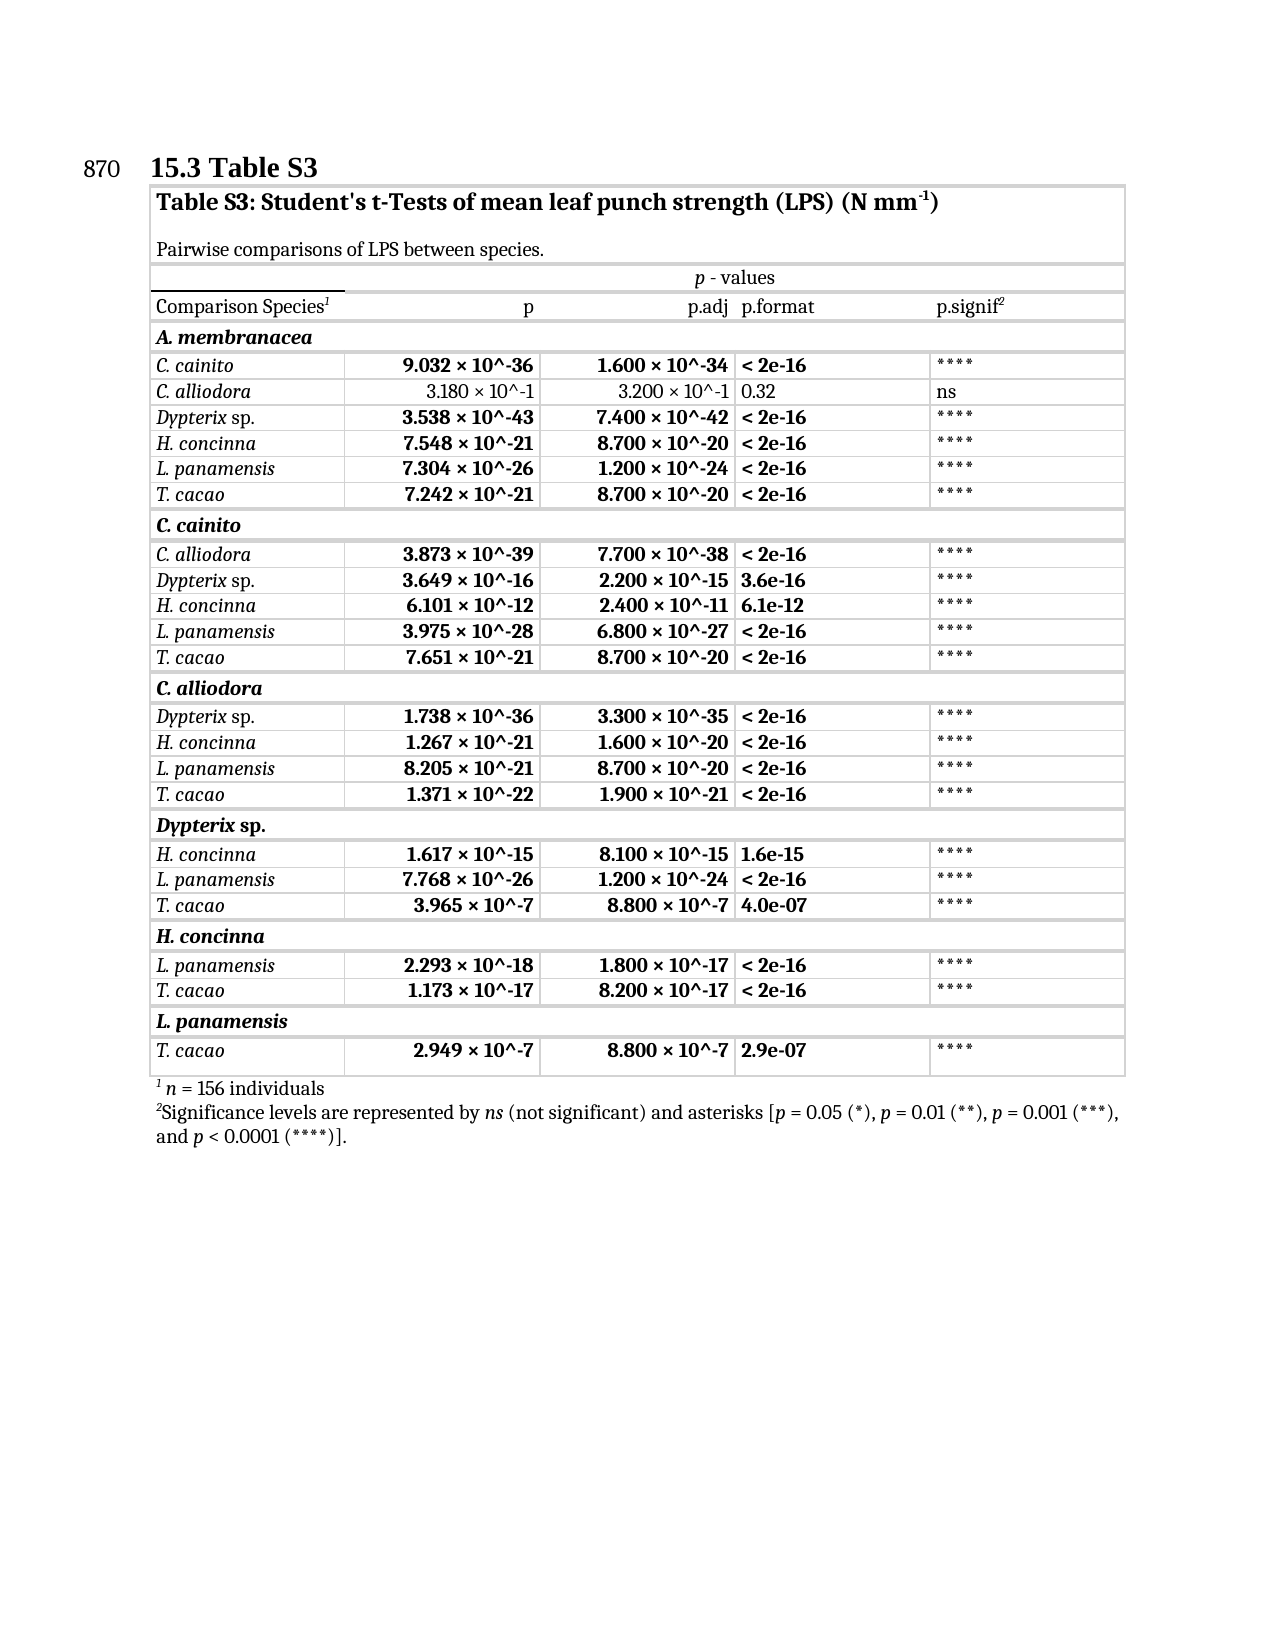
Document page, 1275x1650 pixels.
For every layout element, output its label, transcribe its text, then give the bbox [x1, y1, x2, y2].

table_cell 1.173 × 10^-17 [345, 979, 539, 1003]
table_cell 6.101 × 10^-12 [345, 594, 539, 618]
table_cell 2.400 × 10^-11 [541, 594, 734, 618]
table_cell **** [931, 483, 1124, 507]
table_cell **** [931, 894, 1124, 918]
table_cell 7.242 × 10^-21 [345, 483, 539, 507]
table_cell 8.700 × 10^-20 [541, 483, 734, 507]
table_header Table S3: Student's t-Tests of mean leaf punch strength (LPS) (N mm-1) Pairwise comparisons of LPS between species. [151, 188, 1124, 262]
table_cell 3.6e-16 [736, 568, 929, 592]
table_cell **** [931, 705, 1124, 729]
table_cell C. alliodora [151, 543, 344, 567]
table_cell Dypterix sp. [151, 811, 1124, 838]
table_cell 3.975 × 10^-28 [345, 620, 539, 644]
table_cell 1.800 × 10^-17 [541, 953, 734, 978]
table_cell 1.267 × 10^-21 [345, 731, 539, 755]
table_cell 3.649 × 10^-16 [345, 568, 539, 592]
table_cell **** [931, 953, 1124, 978]
table_cell **** [931, 783, 1124, 807]
table_cell C. cainito [151, 511, 1124, 538]
table_cell L. panamensis [151, 1008, 1124, 1034]
table_cell 8.205 × 10^-21 [345, 757, 539, 781]
table_cell 7.400 × 10^-42 [541, 406, 734, 430]
table_cell 8.700 × 10^-20 [541, 757, 734, 781]
table_cell < 2e-16 [736, 483, 929, 507]
table_cell A. membranacea [151, 323, 1124, 349]
table_cell 8.200 × 10^-17 [541, 979, 734, 1003]
table_cell p.format [735, 294, 930, 318]
table_cell 7.768 × 10^-26 [345, 868, 539, 892]
table_cell **** [931, 354, 1124, 378]
table_cell 1.600 × 10^-34 [541, 354, 734, 378]
table_cell 8.800 × 10^-7 [541, 1039, 734, 1075]
subtitle 15.3 Table S3 [150, 150, 1125, 183]
table_cell C. alliodora [151, 380, 344, 404]
table_cell 1.600 × 10^-20 [541, 731, 734, 755]
table_cell 8.700 × 10^-20 [541, 431, 734, 456]
table_cell 7.651 × 10^-21 [345, 646, 539, 670]
table_cell ns [931, 380, 1124, 404]
table_cell < 2e-16 [736, 431, 929, 456]
table_cell < 2e-16 [736, 953, 929, 978]
table_cell p.adj [540, 294, 735, 318]
table_cell 1.6e-15 [736, 842, 929, 866]
table_cell < 2e-16 [736, 868, 929, 892]
table_cell **** [931, 406, 1124, 430]
table_cell p [345, 294, 540, 318]
table_cell **** [931, 842, 1124, 866]
table_cell **** [931, 568, 1124, 592]
table_cell < 2e-16 [736, 979, 929, 1003]
table_cell **** [931, 620, 1124, 644]
table_cell 1.738 × 10^-36 [345, 705, 539, 729]
table_cell 8.800 × 10^-7 [541, 894, 734, 918]
table_cell 3.873 × 10^-39 [345, 543, 539, 567]
table_cell 4.0e-07 [736, 894, 929, 918]
table_cell 2.949 × 10^-7 [345, 1039, 539, 1075]
table_cell **** [931, 431, 1124, 456]
table_cell 3.200 × 10^-1 [541, 380, 734, 404]
table_cell 0.32 [736, 380, 929, 404]
table_cell C. cainito [151, 354, 344, 378]
table_cell L. panamensis [151, 457, 344, 481]
table_cell 8.700 × 10^-20 [541, 646, 734, 670]
table_cell < 2e-16 [736, 543, 929, 567]
table_cell **** [931, 646, 1124, 670]
table_cell Dypterix sp. [151, 705, 344, 729]
table_cell Dypterix sp. [151, 568, 344, 592]
table_cell 9.032 × 10^-36 [345, 354, 539, 378]
table_cell L. panamensis [151, 757, 344, 781]
table_cell C. alliodora [151, 674, 1124, 701]
table_cell 3.300 × 10^-35 [541, 705, 734, 729]
table_cell < 2e-16 [736, 354, 929, 378]
table_cell 3.965 × 10^-7 [345, 894, 539, 918]
table_cell 7.304 × 10^-26 [345, 457, 539, 481]
table_cell L. panamensis [151, 620, 344, 644]
table_cell L. panamensis [151, 953, 344, 978]
table_cell 2.293 × 10^-18 [345, 953, 539, 978]
table_cell 8.100 × 10^-15 [541, 842, 734, 866]
table_cell L. panamensis [151, 868, 344, 892]
table_cell **** [931, 979, 1124, 1003]
table_cell < 2e-16 [736, 757, 929, 781]
table_cell < 2e-16 [736, 620, 929, 644]
table_cell T. cacao [151, 783, 344, 807]
table_cell Dypterix sp. [151, 406, 344, 430]
table_cell < 2e-16 [736, 646, 929, 670]
table_cell T. cacao [151, 894, 344, 918]
table_cell 1.200 × 10^-24 [541, 868, 734, 892]
table_cell Comparison Species1 [151, 292, 344, 318]
table_cell < 2e-16 [736, 457, 929, 481]
table_cell 1.617 × 10^-15 [345, 842, 539, 866]
table_cell H. concinna [151, 842, 344, 866]
table_cell 2.9e-07 [736, 1039, 929, 1075]
table_cell 2.200 × 10^-15 [541, 568, 734, 592]
table_cell 7.700 × 10^-38 [541, 543, 734, 567]
table_cell **** [931, 868, 1124, 892]
table_cell H. concinna [151, 731, 344, 755]
table_cell p - values [345, 266, 1124, 290]
table_cell 2Significance levels are represented by ns (not significant) and asterisks [p = 0.05 (*), p = 0.01 (**), p = 0.001 (***), and p < 0.0001 (****)]. [150, 1101, 1125, 1149]
table_cell < 2e-16 [736, 406, 929, 430]
table_cell [151, 266, 344, 290]
table_cell T. cacao [151, 1039, 344, 1075]
table_cell 3.538 × 10^-43 [345, 406, 539, 430]
table_cell **** [931, 731, 1124, 755]
table_cell 6.800 × 10^-27 [541, 620, 734, 644]
table_cell < 2e-16 [736, 731, 929, 755]
table_cell < 2e-16 [736, 705, 929, 729]
table_cell 1.900 × 10^-21 [541, 783, 734, 807]
table_cell **** [931, 457, 1124, 481]
table_cell **** [931, 757, 1124, 781]
table_cell H. concinna [151, 922, 1124, 949]
table_cell T. cacao [151, 483, 344, 507]
table_cell 7.548 × 10^-21 [345, 431, 539, 456]
table_cell T. cacao [151, 979, 344, 1003]
table_cell 6.1e-12 [736, 594, 929, 618]
table_cell **** [931, 543, 1124, 567]
table_cell p.signif2 [930, 294, 1124, 318]
table_cell T. cacao [151, 646, 344, 670]
table_cell 1.200 × 10^-24 [541, 457, 734, 481]
table_cell H. concinna [151, 594, 344, 618]
table_cell H. concinna [151, 431, 344, 456]
table_cell 3.180 × 10^-1 [345, 380, 539, 404]
table_cell **** [931, 1039, 1124, 1075]
table_cell **** [931, 594, 1124, 618]
table_cell 1.371 × 10^-22 [345, 783, 539, 807]
table_cell 1 n = 156 individuals [150, 1077, 1125, 1101]
table_cell < 2e-16 [736, 783, 929, 807]
